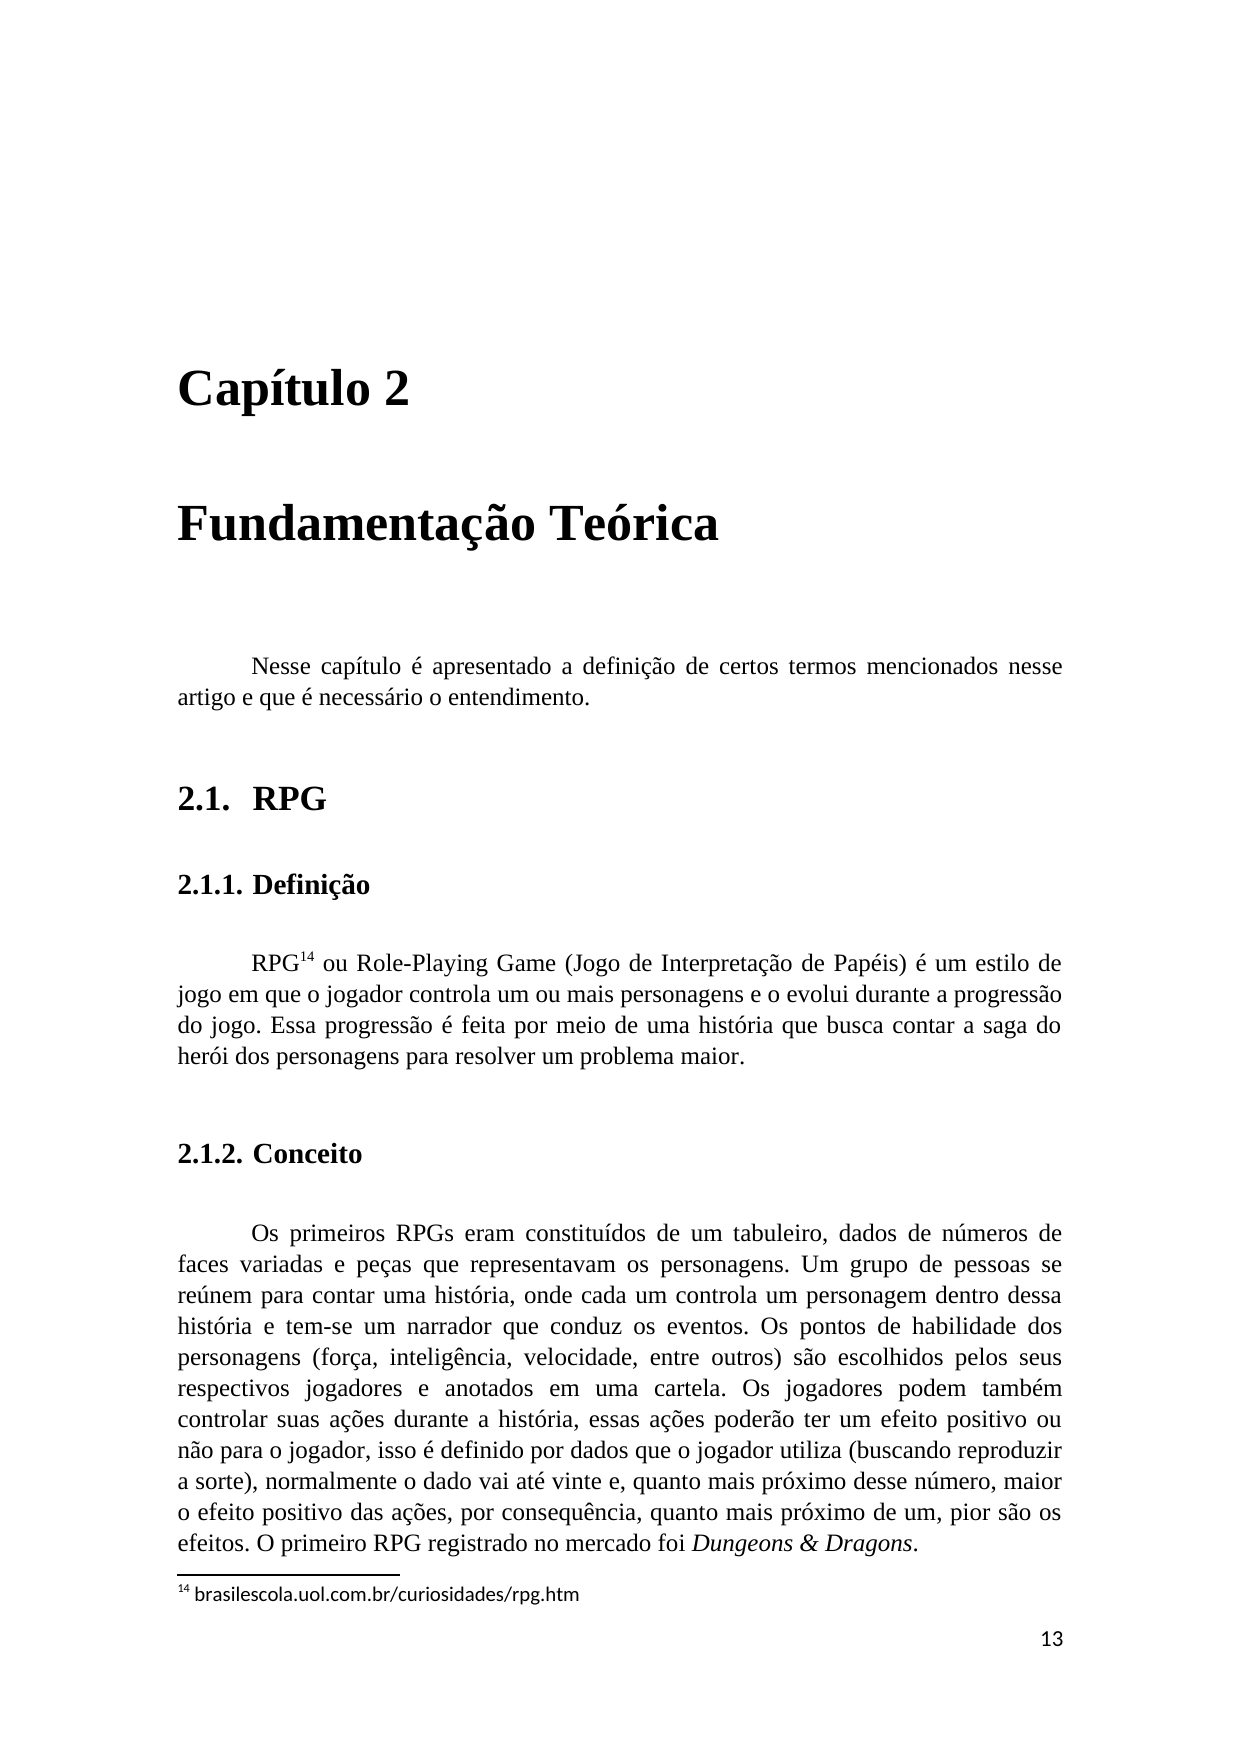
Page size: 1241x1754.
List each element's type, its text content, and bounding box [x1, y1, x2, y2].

text RPG ou Role-Playing Game (Jogo de Interpretação de Papéis) é um estilo de jogo em que o jogador controla um ou mais personagens e o evolui durante a progressão do jogo. Essa progressão é feita por meio de uma história que busca contar a saga do herói dos personagens para resolver um problema maior. [177, 948, 1063, 1070]
text Capítulo 2 [177, 357, 1063, 417]
subtitle Definição [177, 867, 1063, 900]
subtitle Conceito [177, 1137, 1063, 1170]
text Os primeiros RPGs eram constituídos de um tabuleiro, dados de números de faces variadas e peças que representavam os personagens. Um grupo de pessoas se reúnem para contar uma história, onde cada um controla um personagem dentro dessa história e tem-se um narrador que conduz os eventos. Os pontos de habilidade dos personagens (força, inteligência, velocidade, entre outros) são escolhidos pelos seus respectivos jogadores e anotados em uma cartela. Os jogadores podem também controlar suas ações durante a história, essas ações poderão ter um efeito positivo ou não para o jogador, isso é definido por dados que o jogador utiliza (buscando reproduzir a sorte), normalmente o dado vai até vinte e, quanto mais próximo desse número, maior o efeito positivo das ações, por consequência, quanto mais próximo de um, pior são os efeitos. O primeiro RPG registrado no mercado foi Dungeons & Dragons. [177, 1218, 1063, 1557]
text Nesse capítulo é apresentado a definição de certos termos mencionados nesse artigo e que é necessário o entendimento. [177, 651, 1063, 711]
subtitle Fundamentação Teórica [177, 492, 1063, 552]
subtitle RPG [177, 778, 1063, 818]
